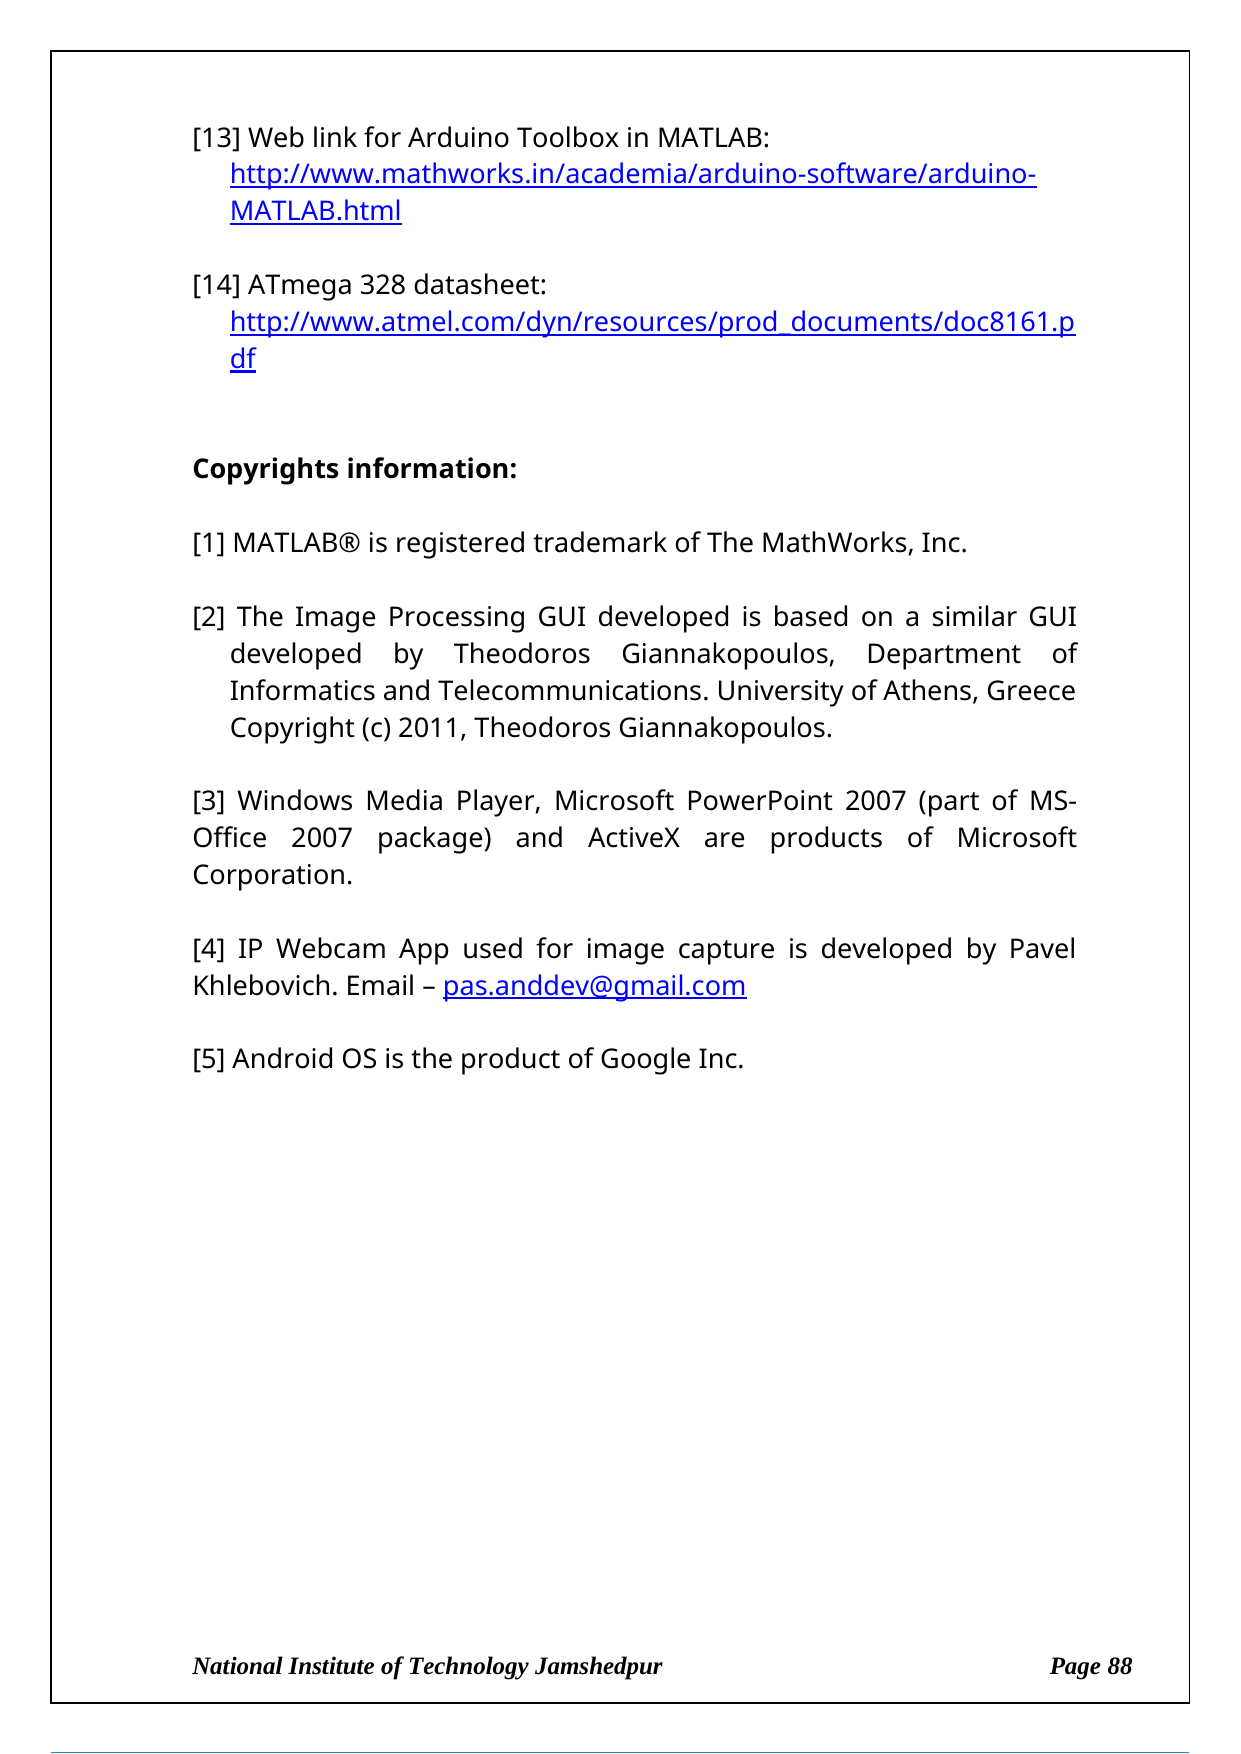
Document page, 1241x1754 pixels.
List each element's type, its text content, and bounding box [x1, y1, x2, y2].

text Copyright (c) 2011, Theodoros Giannakopoulos. [229, 708, 1078, 745]
text [1] MATLAB® is registered trademark of The MathWorks, Inc. [192, 524, 1078, 561]
text [3] Windows Media Player, Microsoft PowerPoint 2007 (part of MS-Office 2007 package) and ActiveX are products of Microsoft Corporation. [192, 782, 1078, 892]
text [4] IP Webcam App used for image capture is developed by Pavel Khlebovich. Email – pas.anddev@gmail.com [192, 929, 1078, 1003]
text [14] ATmega 328 datasheet: http://www.atmel.com/dyn/resources/prod_documents/doc8161.pdf [192, 266, 1078, 376]
text [13] Web link for Arduino Toolbox in MATLAB: http://www.mathworks.in/academia/arduino-software/arduino-MATLAB.html [192, 118, 1078, 229]
text [5] Android OS is the product of Google Inc. [192, 1040, 1078, 1077]
text [2] The Image Processing GUI developed is based on a similar GUI developed by Theodoros Giannakopoulos, Department of Informatics and Telecommunications. University of Athens, Greece [192, 597, 1078, 708]
text Copyrights information: [192, 450, 1078, 487]
